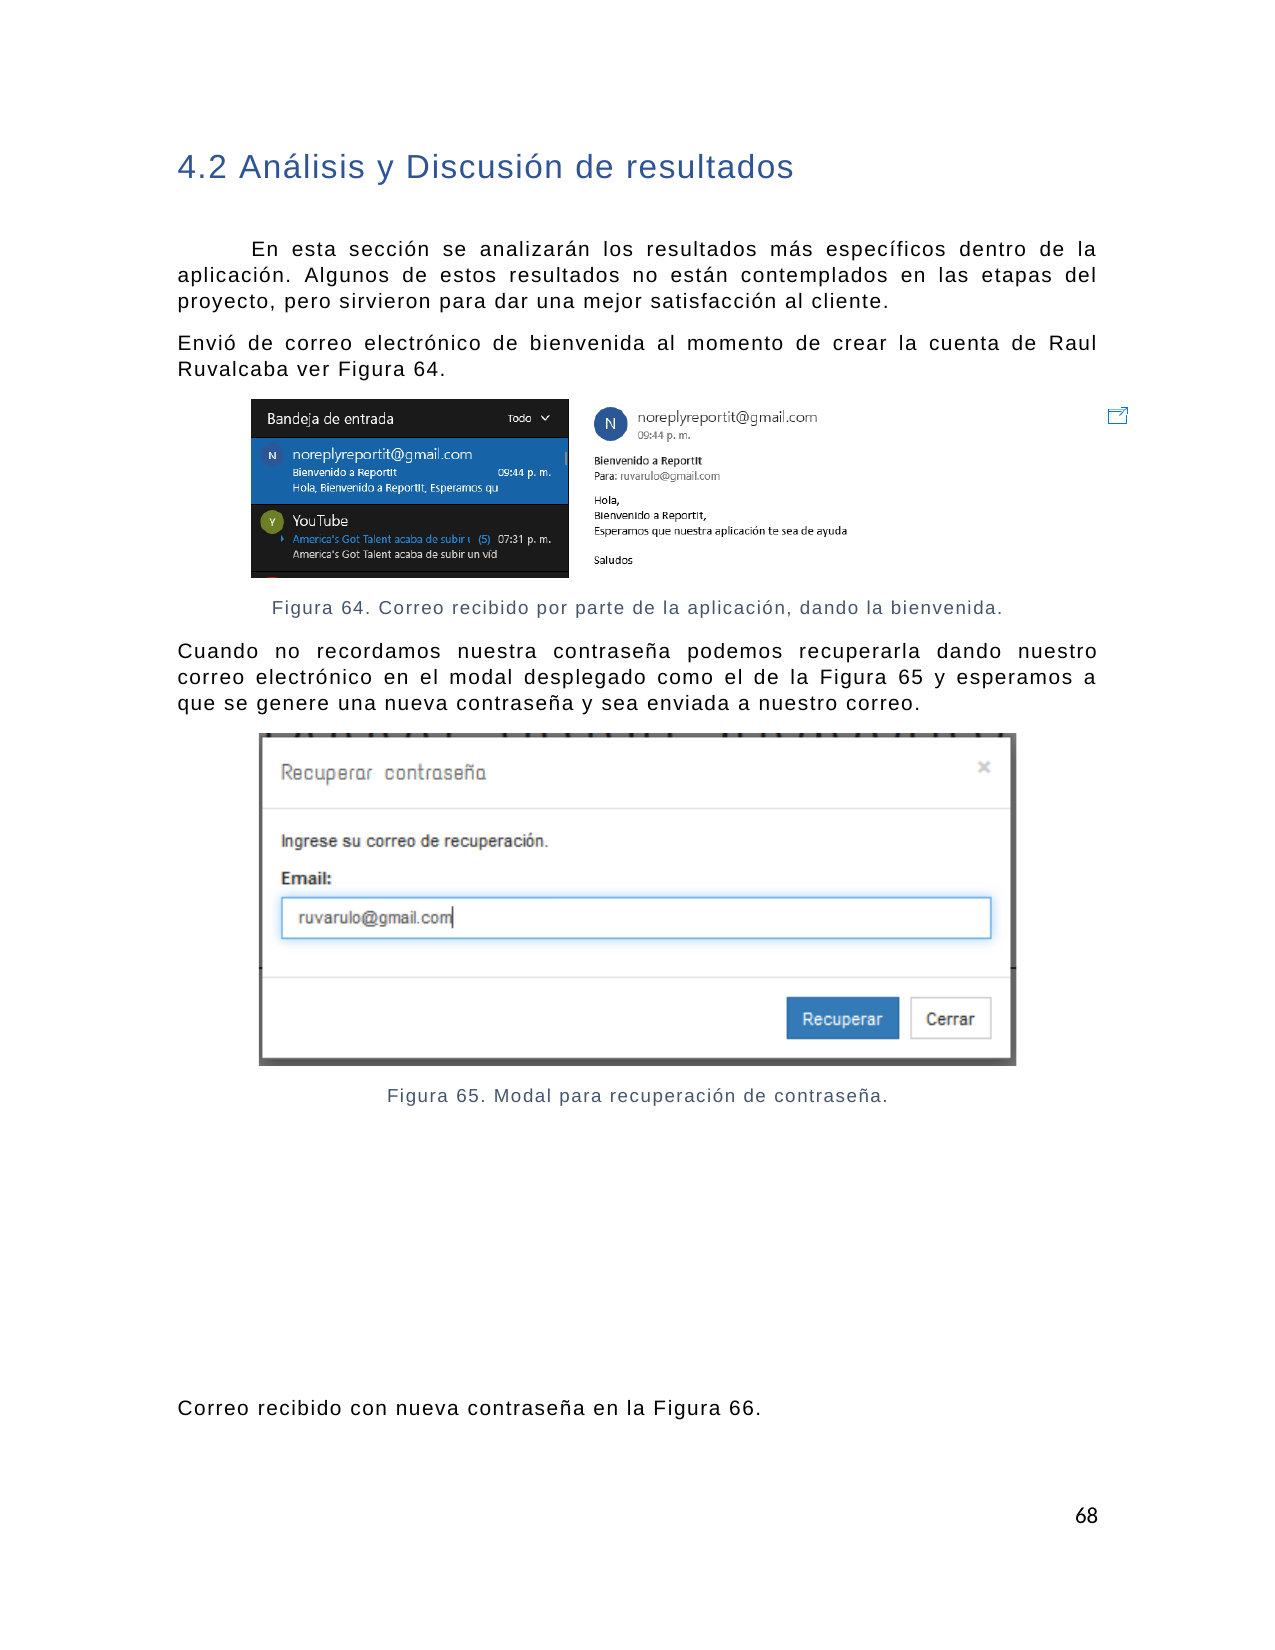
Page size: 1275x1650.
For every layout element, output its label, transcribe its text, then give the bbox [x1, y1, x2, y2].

subtitle 4.2 Análisis y Discusión de resultados [177, 148, 1098, 186]
text Envió de correo electrónico de bienvenida al momento de crear la cuenta de Raul Ruvalcaba ver Figura 64. [177, 331, 1098, 381]
text Figura 64. Correo recibido por parte de la aplicación, dando la bienvenida. [177, 597, 1098, 618]
text En esta sección se analizarán los resultados más específicos dentro de la aplicación. Algunos de estos resultados no están contemplados en las etapas del proyecto, pero sirvieron para dar una mejor satisfacción al cliente. [177, 237, 1098, 312]
text Correo recibido con nueva contraseña en la Figura 66. [177, 1395, 1098, 1419]
picture [251, 399, 1172, 578]
text Figura 65. Modal para recuperación de contraseña. [177, 1085, 1098, 1106]
picture [258, 733, 1017, 1066]
text Cuando no recordamos nuestra contraseña podemos recuperarla dando nuestro correo electrónico en el modal desplegado como el de la Figura 65 y esperamos a que se genere una nueva contraseña y sea enviada a nuestro correo. [177, 639, 1098, 715]
